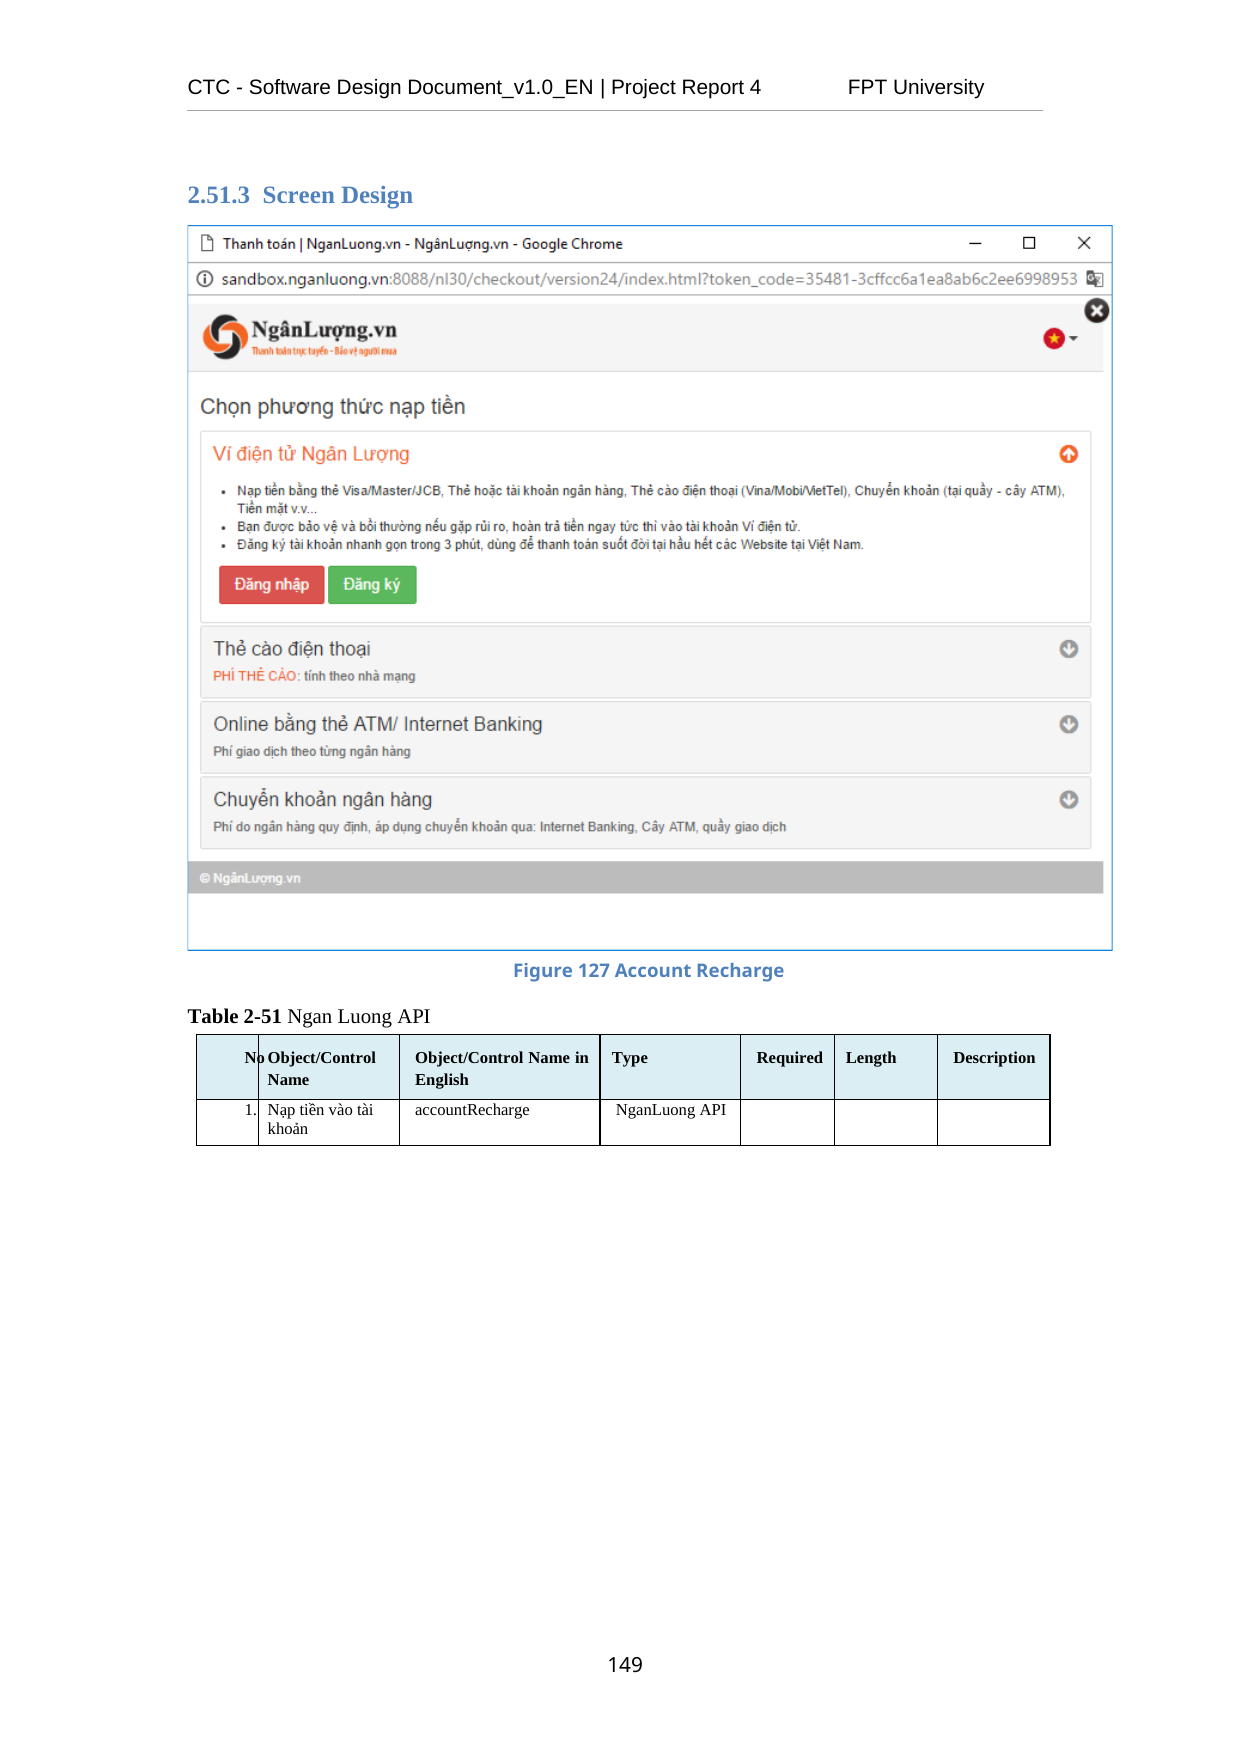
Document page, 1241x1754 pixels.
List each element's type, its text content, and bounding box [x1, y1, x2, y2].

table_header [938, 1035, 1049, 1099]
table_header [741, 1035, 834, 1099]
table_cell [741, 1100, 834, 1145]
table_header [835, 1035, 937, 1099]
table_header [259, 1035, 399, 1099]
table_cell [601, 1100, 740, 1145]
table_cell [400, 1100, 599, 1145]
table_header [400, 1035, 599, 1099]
picture [187, 225, 1113, 951]
text Figure 127 Account Recharge [244, 957, 1053, 983]
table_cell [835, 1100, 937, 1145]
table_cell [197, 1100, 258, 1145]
text Table 2-51 Ngan Luong API [187, 1003, 1053, 1028]
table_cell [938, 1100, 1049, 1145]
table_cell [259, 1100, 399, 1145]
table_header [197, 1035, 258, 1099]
subtitle Screen Design [187, 180, 1053, 209]
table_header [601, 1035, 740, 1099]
